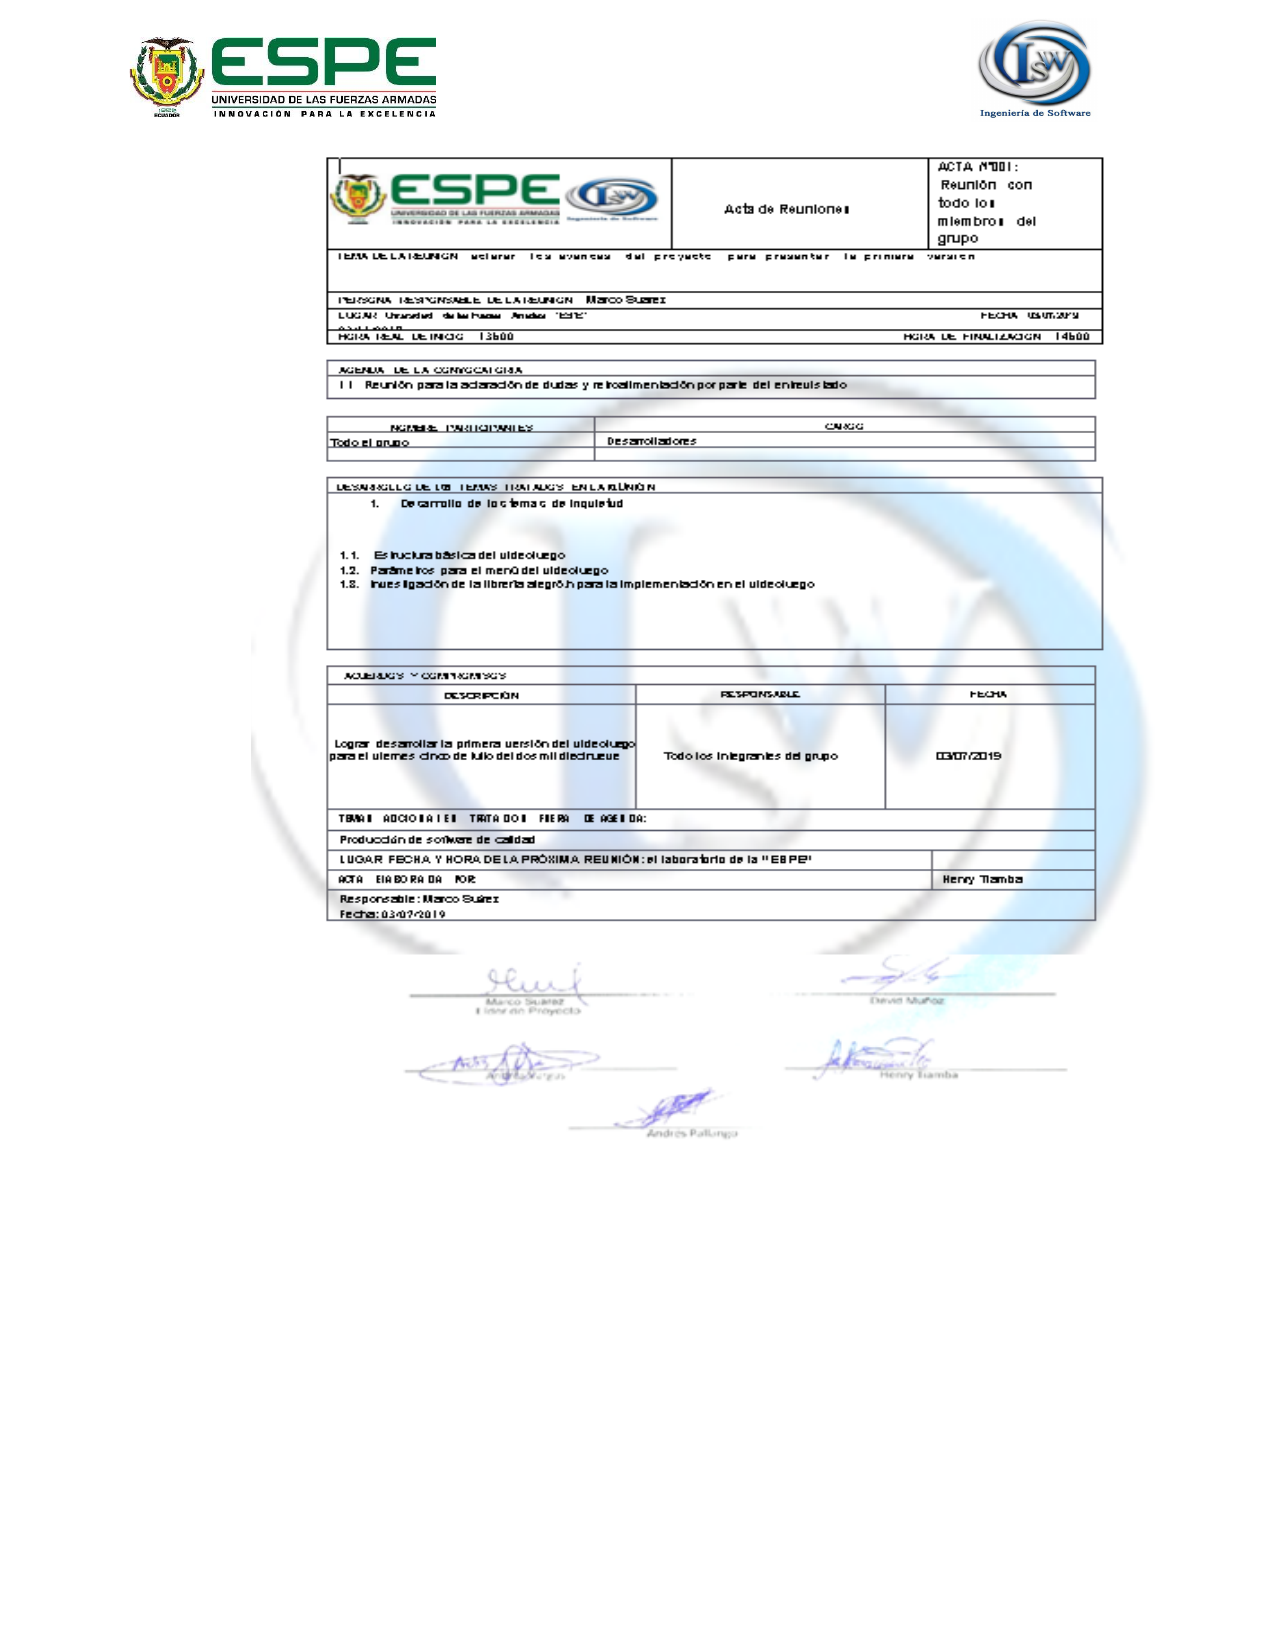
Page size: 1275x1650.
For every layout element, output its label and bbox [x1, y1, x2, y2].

picture [971, 18, 1098, 122]
picture [129, 37, 436, 117]
picture [251, 147, 1172, 1253]
